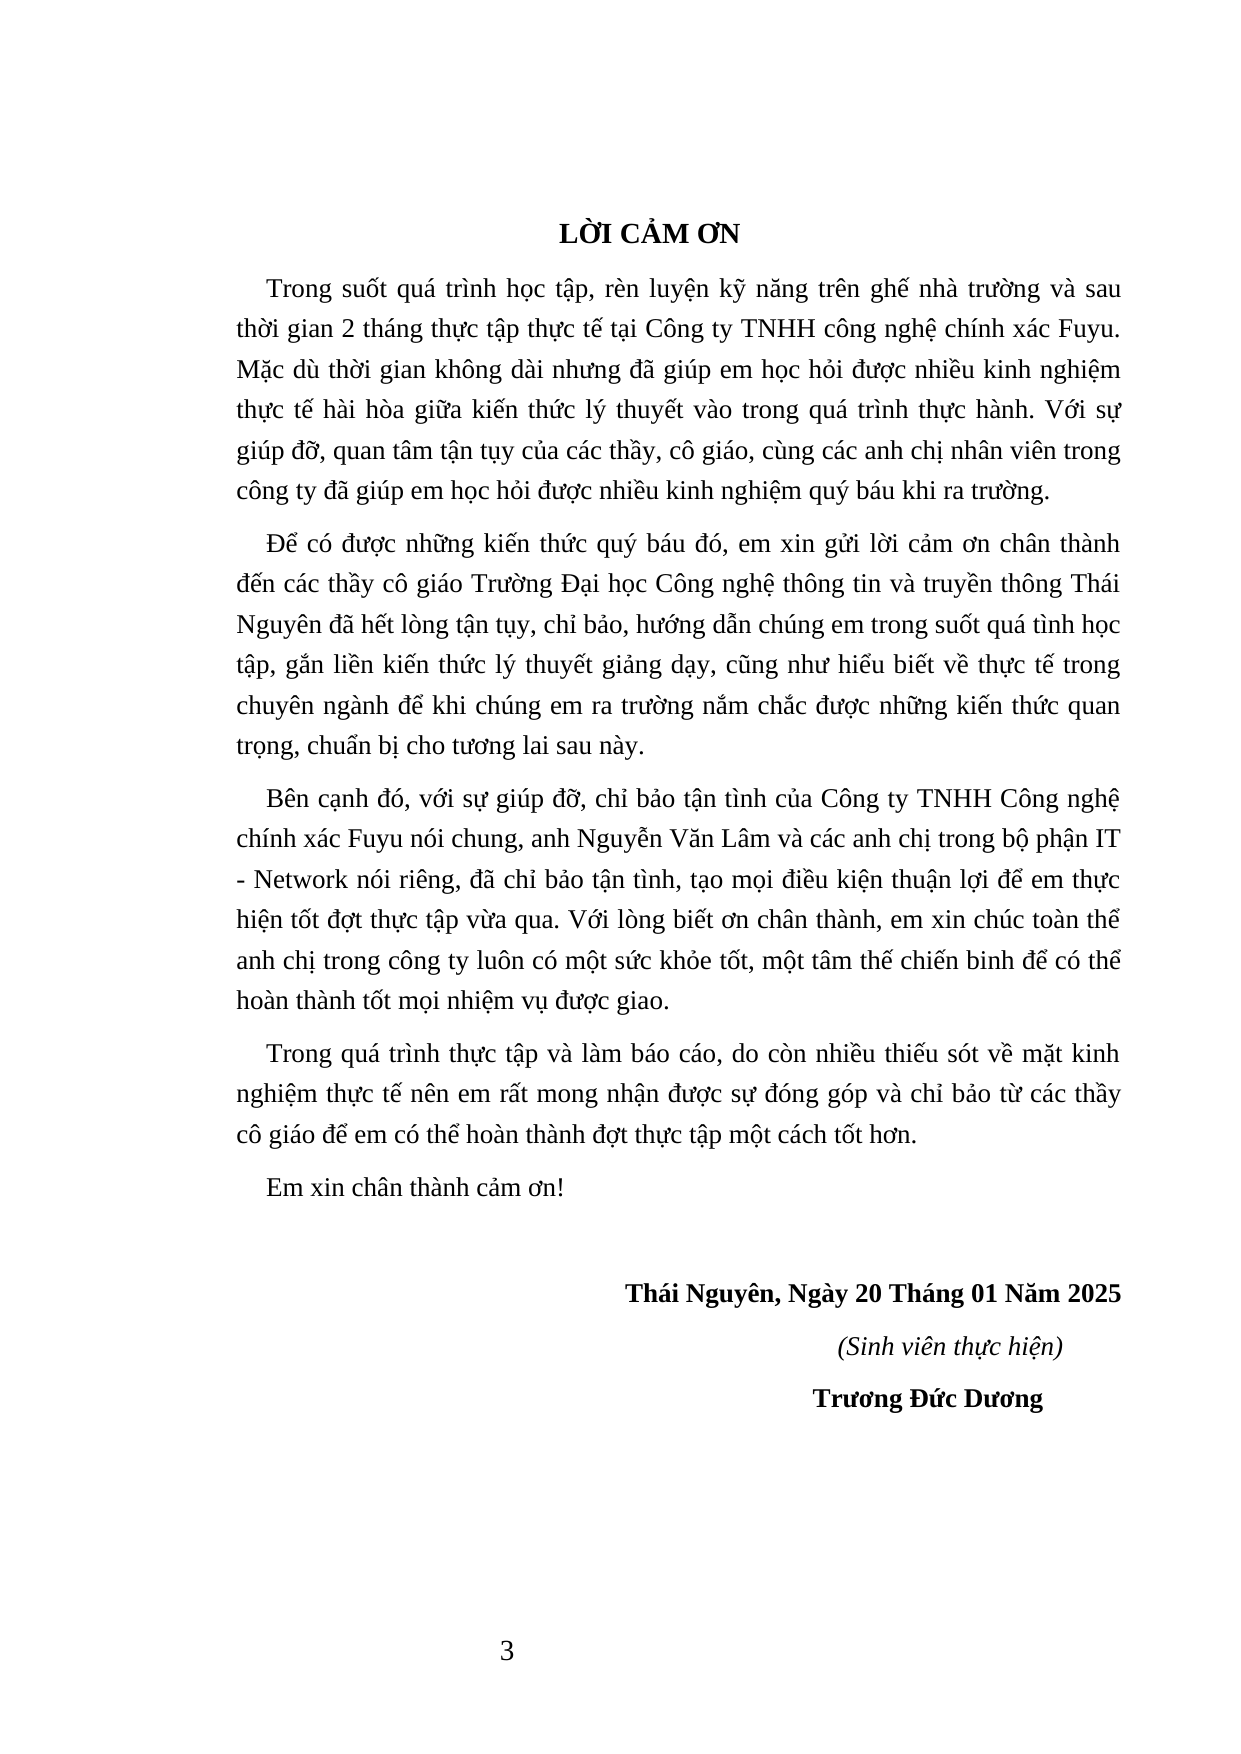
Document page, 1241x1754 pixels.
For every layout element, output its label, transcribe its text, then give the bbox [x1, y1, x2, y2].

text Trong suốt quá trình học tập, rèn luyện kỹ năng trên ghế nhà trường và sau thời gian 2 tháng thực tập thực tế tại Công ty TNHH công nghệ chính xác Fuyu. Mặc dù thời gian không dài nhưng đã giúp em học hỏi được nhiều kinh nghiệm thực tế hài hòa giữa kiến thức lý thuyết vào trong quá trình thực hành. Với sự giúp đỡ, quan tâm tận tụy của các thầy, cô giáo, cùng các anh chị nhân viên trong công ty đã giúp em học hỏi được nhiều kinh nghiệm quý báu khi ra trường. [236, 272, 1122, 505]
text Trương Đức Dương [177, 1383, 1122, 1414]
text (Sinh viên thực hiện) [177, 1330, 1122, 1361]
text Trong quá trình thực tập và làm báo cáo, do còn nhiều thiếu sót về mặt kinh nghiệm thực tế nên em rất mong nhận được sự đóng góp và chỉ bảo từ các thầy cô giáo để em có thể hoàn thành đợt thực tập một cách tốt hơn. [236, 1037, 1122, 1149]
subtitle LỜI CẢM ƠN [177, 216, 1122, 250]
text Em xin chân thành cảm ơn! [236, 1171, 1122, 1202]
text Thái Nguyên, Ngày 20 Tháng 01 Năm 2025 [177, 1277, 1122, 1308]
text Bên cạnh đó, với sự giúp đỡ, chỉ bảo tận tình của Công ty TNHH Công nghệ chính xác Fuyu nói chung, anh Nguyễn Văn Lâm và các anh chị trong bộ phận IT - Network nói riêng, đã chỉ bảo tận tình, tạo mọi điều kiện thuận lợi để em thực hiện tốt đợt thực tập vừa qua. Với lòng biết ơn chân thành, em xin chúc toàn thể anh chị trong công ty luôn có một sức khỏe tốt, một tâm thế chiến binh để có thể hoàn thành tốt mọi nhiệm vụ được giao. [236, 782, 1122, 1015]
text Để có được những kiến thức quý báu đó, em xin gửi lời cảm ơn chân thành đến các thầy cô giáo Trường Đại học Công nghệ thông tin và truyền thông Thái Nguyên đã hết lòng tận tụy, chỉ bảo, hướng dẫn chúng em trong suốt quá tình học tập, gắn liền kiến thức lý thuyết giảng dạy, cũng như hiểu biết về thực tế trong chuyên ngành để khi chúng em ra trường nắm chắc được những kiến thức quan trọng, chuẩn bị cho tương lai sau này. [236, 527, 1122, 760]
